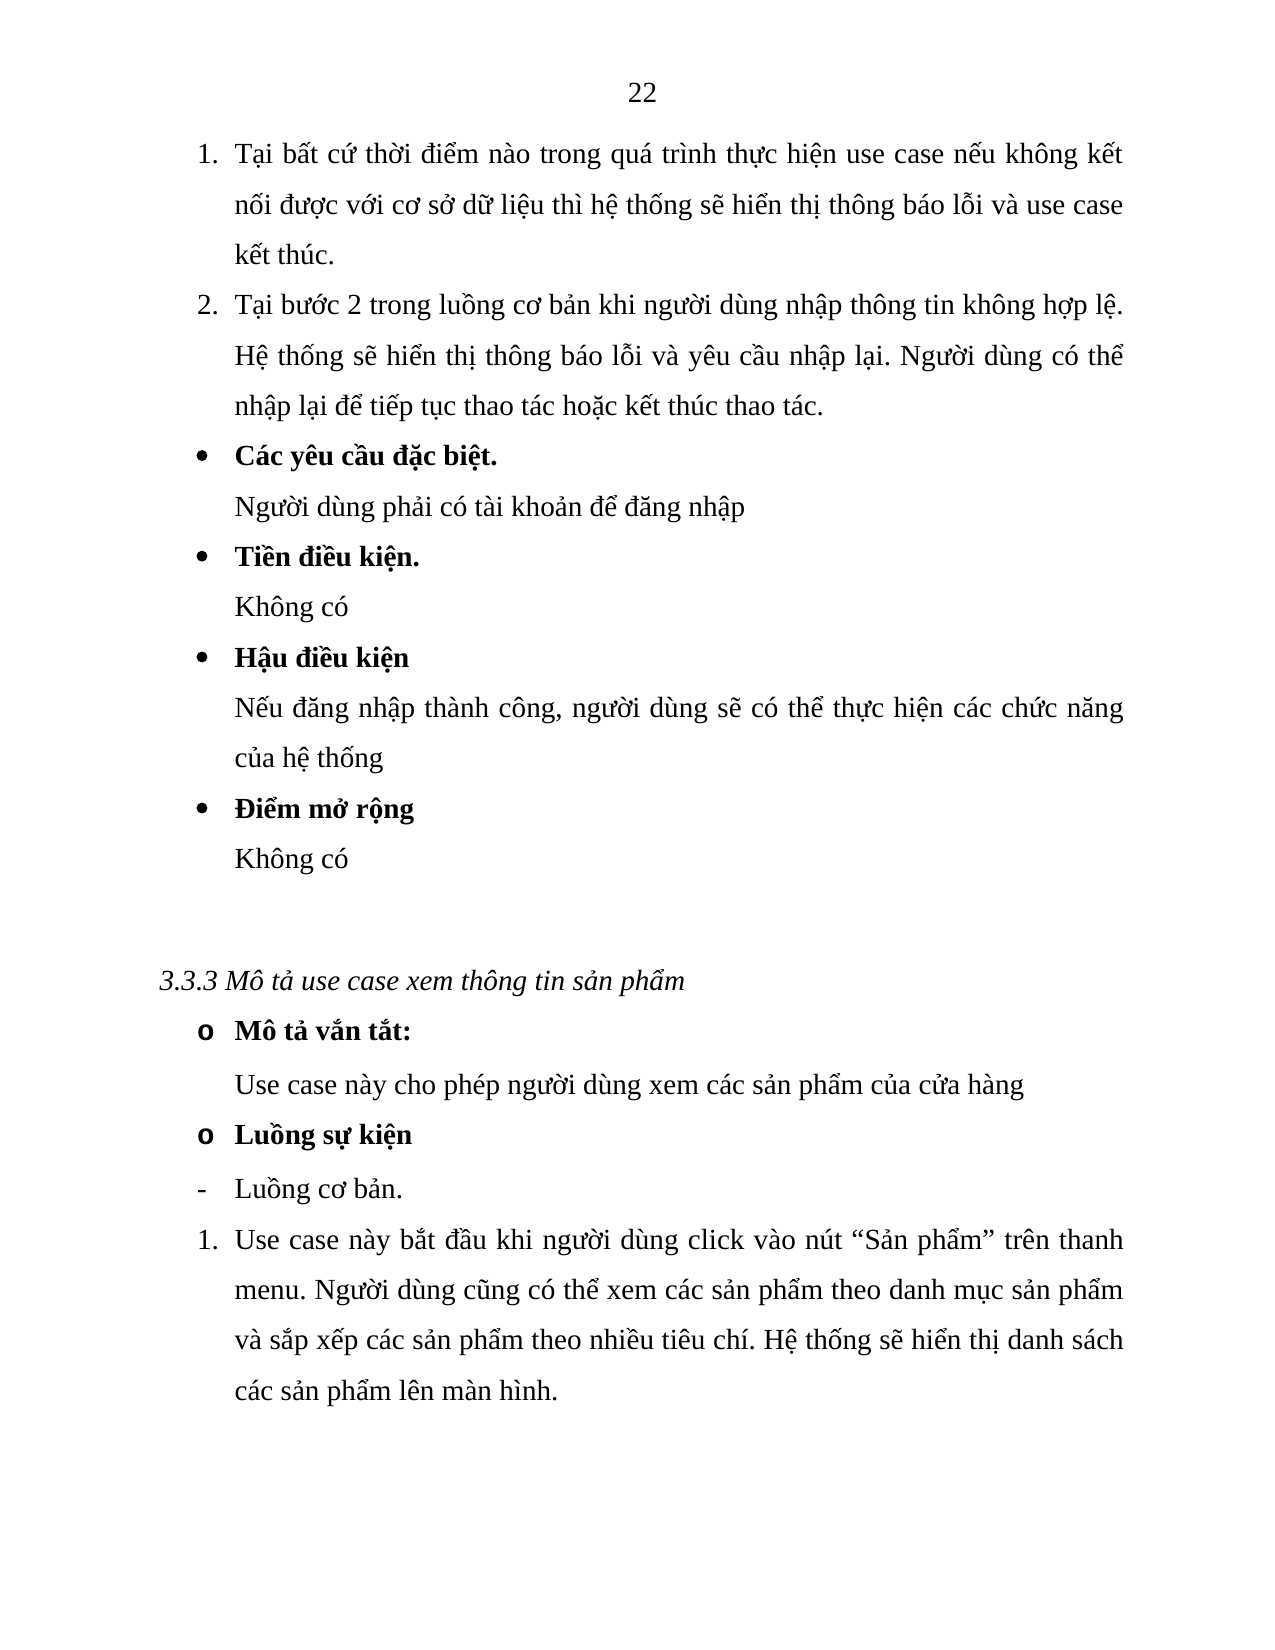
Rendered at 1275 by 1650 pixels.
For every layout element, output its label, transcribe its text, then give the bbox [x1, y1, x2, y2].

list Mô tả vắn tắt: [197, 1013, 1125, 1049]
list Use case này bắt đầu khi người dùng click vào nút “Sản phẩm” trên thanh menu. Người dùng cũng có thể xem các sản phẩm theo danh mục sản phẩm và sắp xếp các sản phẩm theo nhiều tiêu chí. Hệ thống sẽ hiển thị danh sách các sản phẩm lên màn hình. [197, 1222, 1125, 1406]
text Use case này cho phép người dùng xem các sản phẩm của cửa hàng [159, 1067, 1125, 1101]
text Không có [234, 841, 1125, 875]
text Nếu đăng nhập thành công, người dùng sẽ có thể thực hiện các chức năng của hệ thống [234, 690, 1125, 774]
list Tiền điều kiện. [197, 539, 1125, 573]
subtitle 3.3.3 Mô tả use case xem thông tin sản phẩm [159, 963, 1125, 996]
text Người dùng phải có tài khoản để đăng nhập [234, 489, 1125, 522]
text Không có [234, 589, 1125, 623]
list Tại bước 2 trong luồng cơ bản khi người dùng nhập thông tin không hợp lệ. Hệ thống sẽ hiển thị thông báo lỗi và yêu cầu nhập lại. Người dùng có thể nhập lại để tiếp tục thao tác hoặc kết thúc thao tác. [197, 287, 1125, 422]
list Điểm mở rộng [197, 791, 1125, 824]
list Các yêu cầu đặc biệt. [197, 438, 1125, 472]
list Luồng sự kiện [197, 1117, 1125, 1153]
list Hậu điều kiện [197, 640, 1125, 673]
list Luồng cơ bản. [197, 1172, 1125, 1205]
list Tại bất cứ thời điểm nào trong quá trình thực hiện use case nếu không kết nối được với cơ sở dữ liệu thì hệ thống sẽ hiển thị thông báo lỗi và use case kết thúc. [197, 137, 1125, 271]
